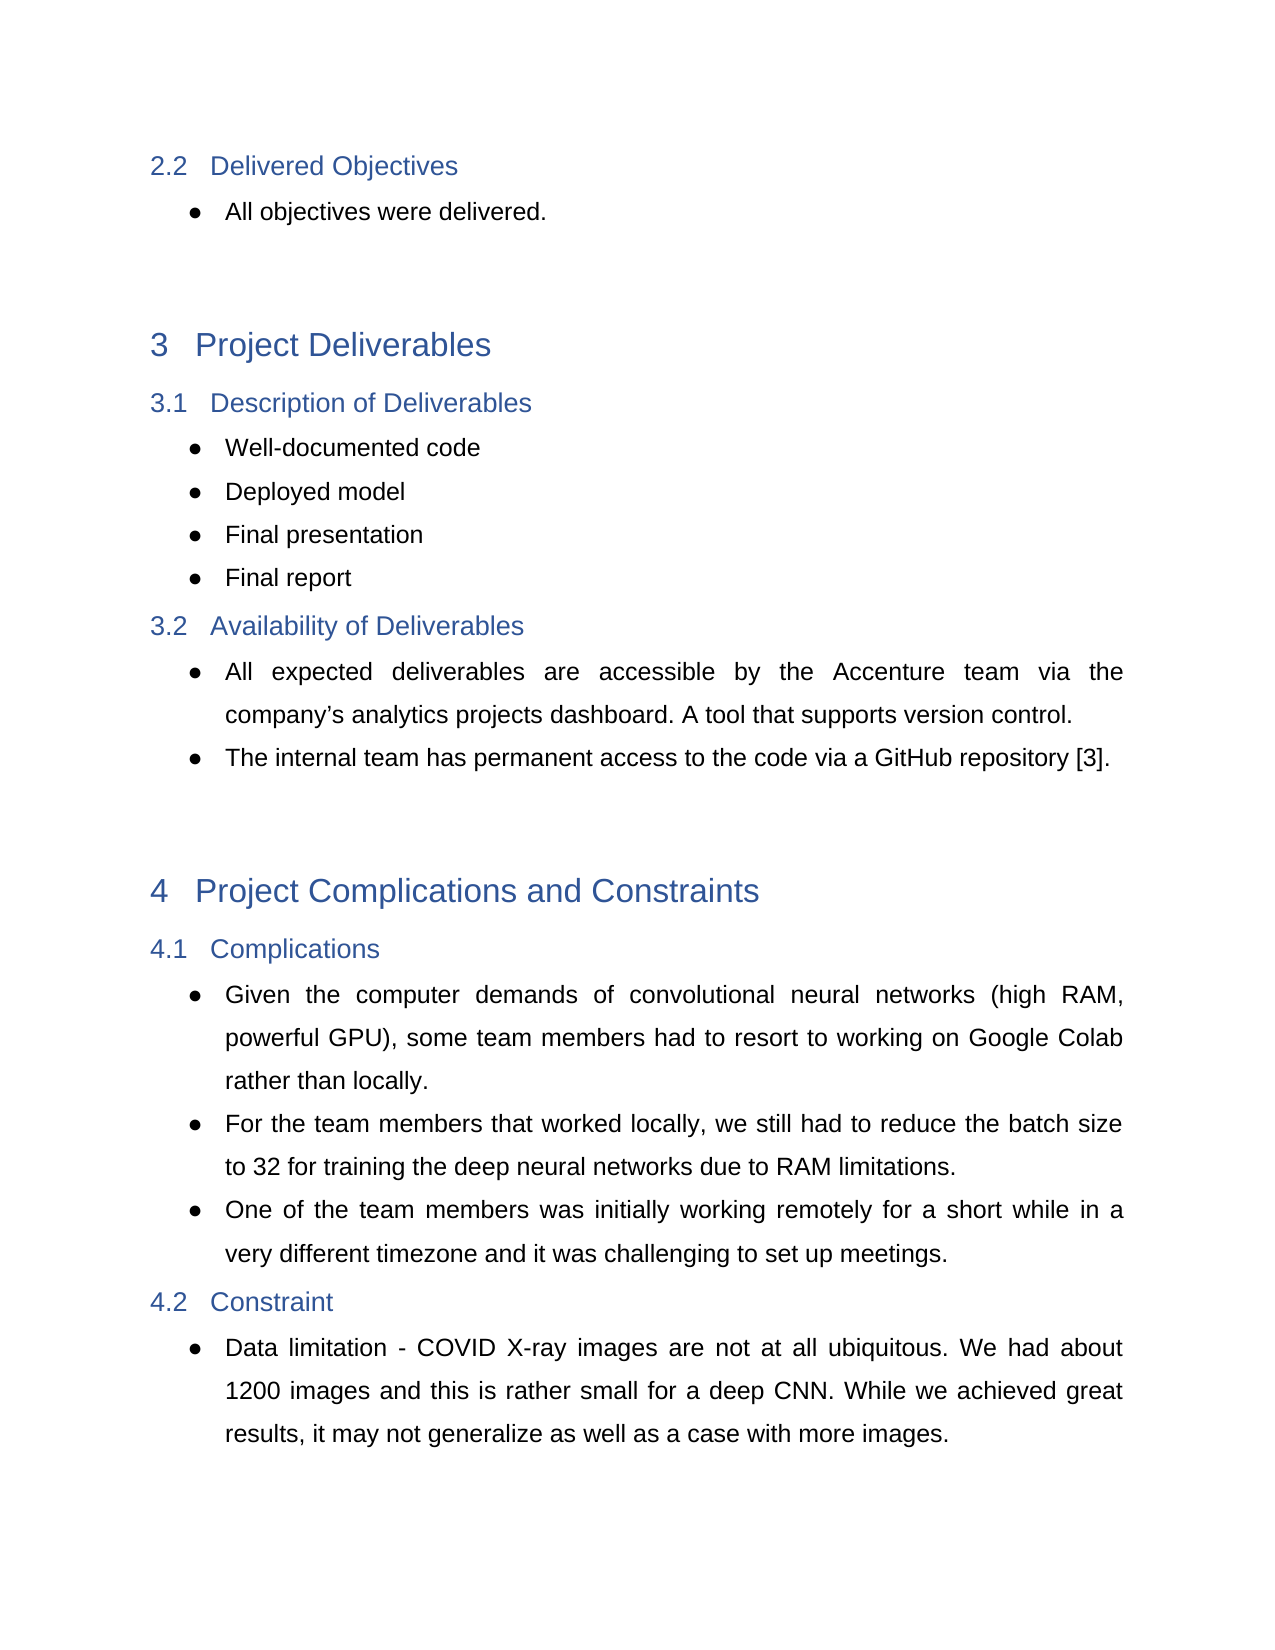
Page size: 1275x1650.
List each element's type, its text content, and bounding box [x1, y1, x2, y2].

subtitle Availability of Deliverables [150, 610, 1125, 641]
subtitle Description of Deliverables [150, 387, 1125, 418]
list All objectives were delivered. [187, 197, 1125, 226]
list Given the computer demands of convolutional neural networks (high RAM, powerful GPU), some team members had to resort to working on Google Colab rather than locally. [187, 980, 1125, 1095]
list Well-documented code [187, 433, 1125, 462]
list Deployed model [187, 477, 1125, 505]
subtitle Delivered Objectives [150, 150, 1125, 181]
list Data limitation - COVID X-ray images are not at all ubiquitous. We had about 1200 images and this is rather small for a deep CNN. While we achieved great results, it may not generalize as well as a case with more images. [187, 1333, 1125, 1448]
list Final report [187, 563, 1125, 592]
list The internal team has permanent access to the code via a GitHub repository [3]. [187, 743, 1125, 772]
list For the team members that worked locally, we still had to reduce the batch size to 32 for training the deep neural networks due to RAM limitations. [187, 1109, 1125, 1181]
subtitle Complications [150, 933, 1125, 964]
list Final presentation [187, 520, 1125, 548]
subtitle Project Complications and Constraints [150, 871, 1125, 909]
subtitle Project Deliverables [150, 325, 1125, 363]
subtitle Constraint [150, 1286, 1125, 1317]
list One of the team members was initially working remotely for a short while in a very different timezone and it was challenging to set up meetings. [187, 1195, 1125, 1267]
list All expected deliverables are accessible by the Accenture team via the company’s analytics projects dashboard. A tool that supports version control. [187, 657, 1125, 729]
